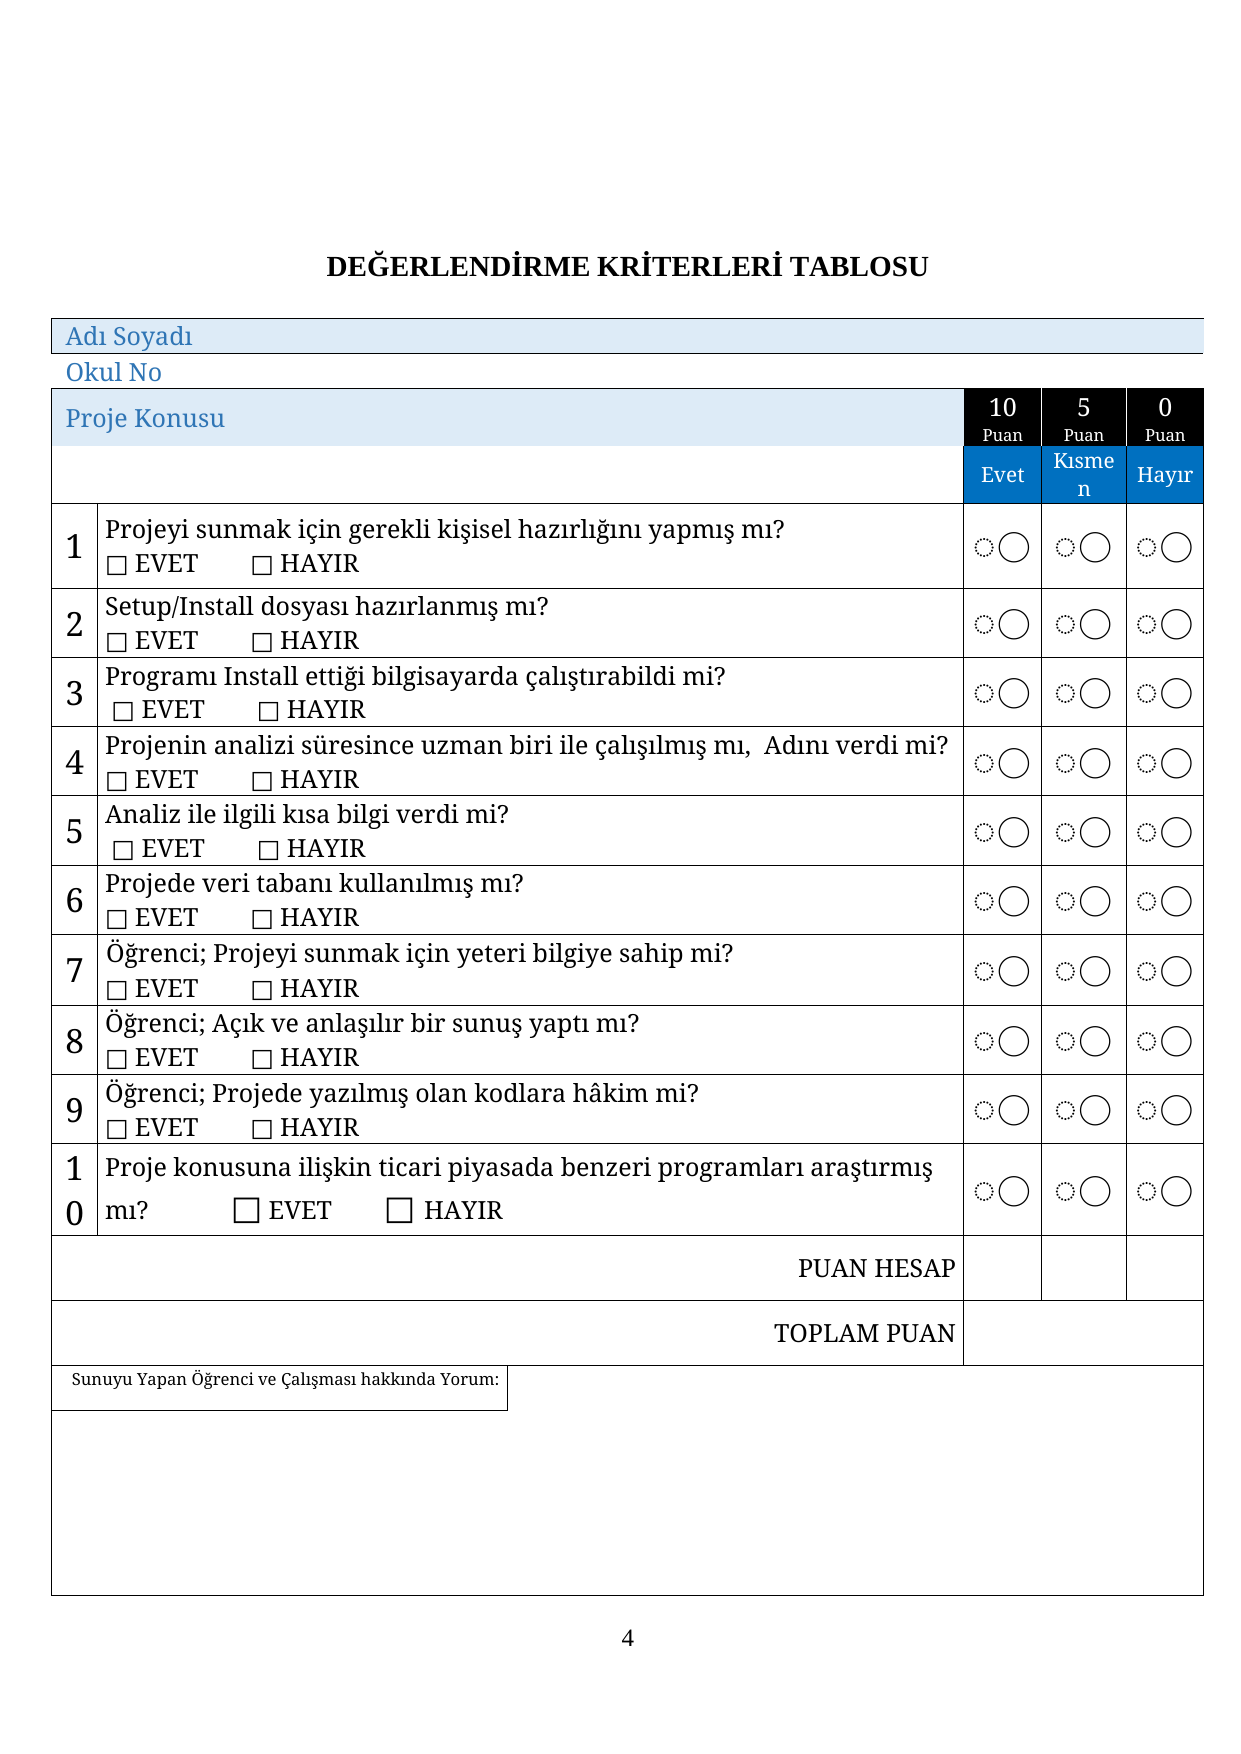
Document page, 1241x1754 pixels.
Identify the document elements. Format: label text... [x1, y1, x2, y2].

text DEĞERLENDİRME KRİTERLERİ TABLOSU [89, 249, 1167, 283]
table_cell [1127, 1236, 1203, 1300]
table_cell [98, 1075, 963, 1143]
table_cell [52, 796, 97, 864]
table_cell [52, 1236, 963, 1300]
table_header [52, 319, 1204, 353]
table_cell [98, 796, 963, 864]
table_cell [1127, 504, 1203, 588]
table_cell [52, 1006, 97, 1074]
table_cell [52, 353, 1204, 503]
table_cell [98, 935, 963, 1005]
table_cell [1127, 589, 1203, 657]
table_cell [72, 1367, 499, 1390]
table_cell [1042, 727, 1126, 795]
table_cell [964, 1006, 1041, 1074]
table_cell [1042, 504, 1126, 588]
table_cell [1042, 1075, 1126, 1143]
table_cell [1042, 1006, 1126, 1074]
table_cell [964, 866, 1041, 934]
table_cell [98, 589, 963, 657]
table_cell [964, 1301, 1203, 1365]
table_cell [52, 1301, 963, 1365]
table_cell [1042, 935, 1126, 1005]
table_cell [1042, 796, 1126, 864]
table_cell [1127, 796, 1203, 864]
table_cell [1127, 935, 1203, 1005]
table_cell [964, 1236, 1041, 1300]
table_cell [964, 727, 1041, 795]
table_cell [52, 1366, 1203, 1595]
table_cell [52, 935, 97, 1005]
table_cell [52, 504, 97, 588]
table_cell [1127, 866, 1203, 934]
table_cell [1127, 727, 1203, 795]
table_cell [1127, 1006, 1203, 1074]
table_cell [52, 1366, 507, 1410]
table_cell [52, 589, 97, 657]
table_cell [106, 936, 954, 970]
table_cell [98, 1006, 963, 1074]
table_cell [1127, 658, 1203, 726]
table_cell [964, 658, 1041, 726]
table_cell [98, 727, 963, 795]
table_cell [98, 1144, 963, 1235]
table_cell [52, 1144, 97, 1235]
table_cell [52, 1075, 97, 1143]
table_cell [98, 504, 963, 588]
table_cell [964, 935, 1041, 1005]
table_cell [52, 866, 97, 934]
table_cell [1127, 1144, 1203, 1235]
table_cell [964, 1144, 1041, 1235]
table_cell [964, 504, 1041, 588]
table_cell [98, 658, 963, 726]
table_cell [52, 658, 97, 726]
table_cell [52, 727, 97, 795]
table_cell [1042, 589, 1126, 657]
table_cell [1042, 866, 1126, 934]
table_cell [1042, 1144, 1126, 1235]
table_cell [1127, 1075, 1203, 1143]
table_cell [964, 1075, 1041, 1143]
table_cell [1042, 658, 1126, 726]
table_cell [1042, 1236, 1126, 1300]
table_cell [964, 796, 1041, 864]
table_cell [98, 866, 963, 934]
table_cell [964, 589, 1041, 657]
